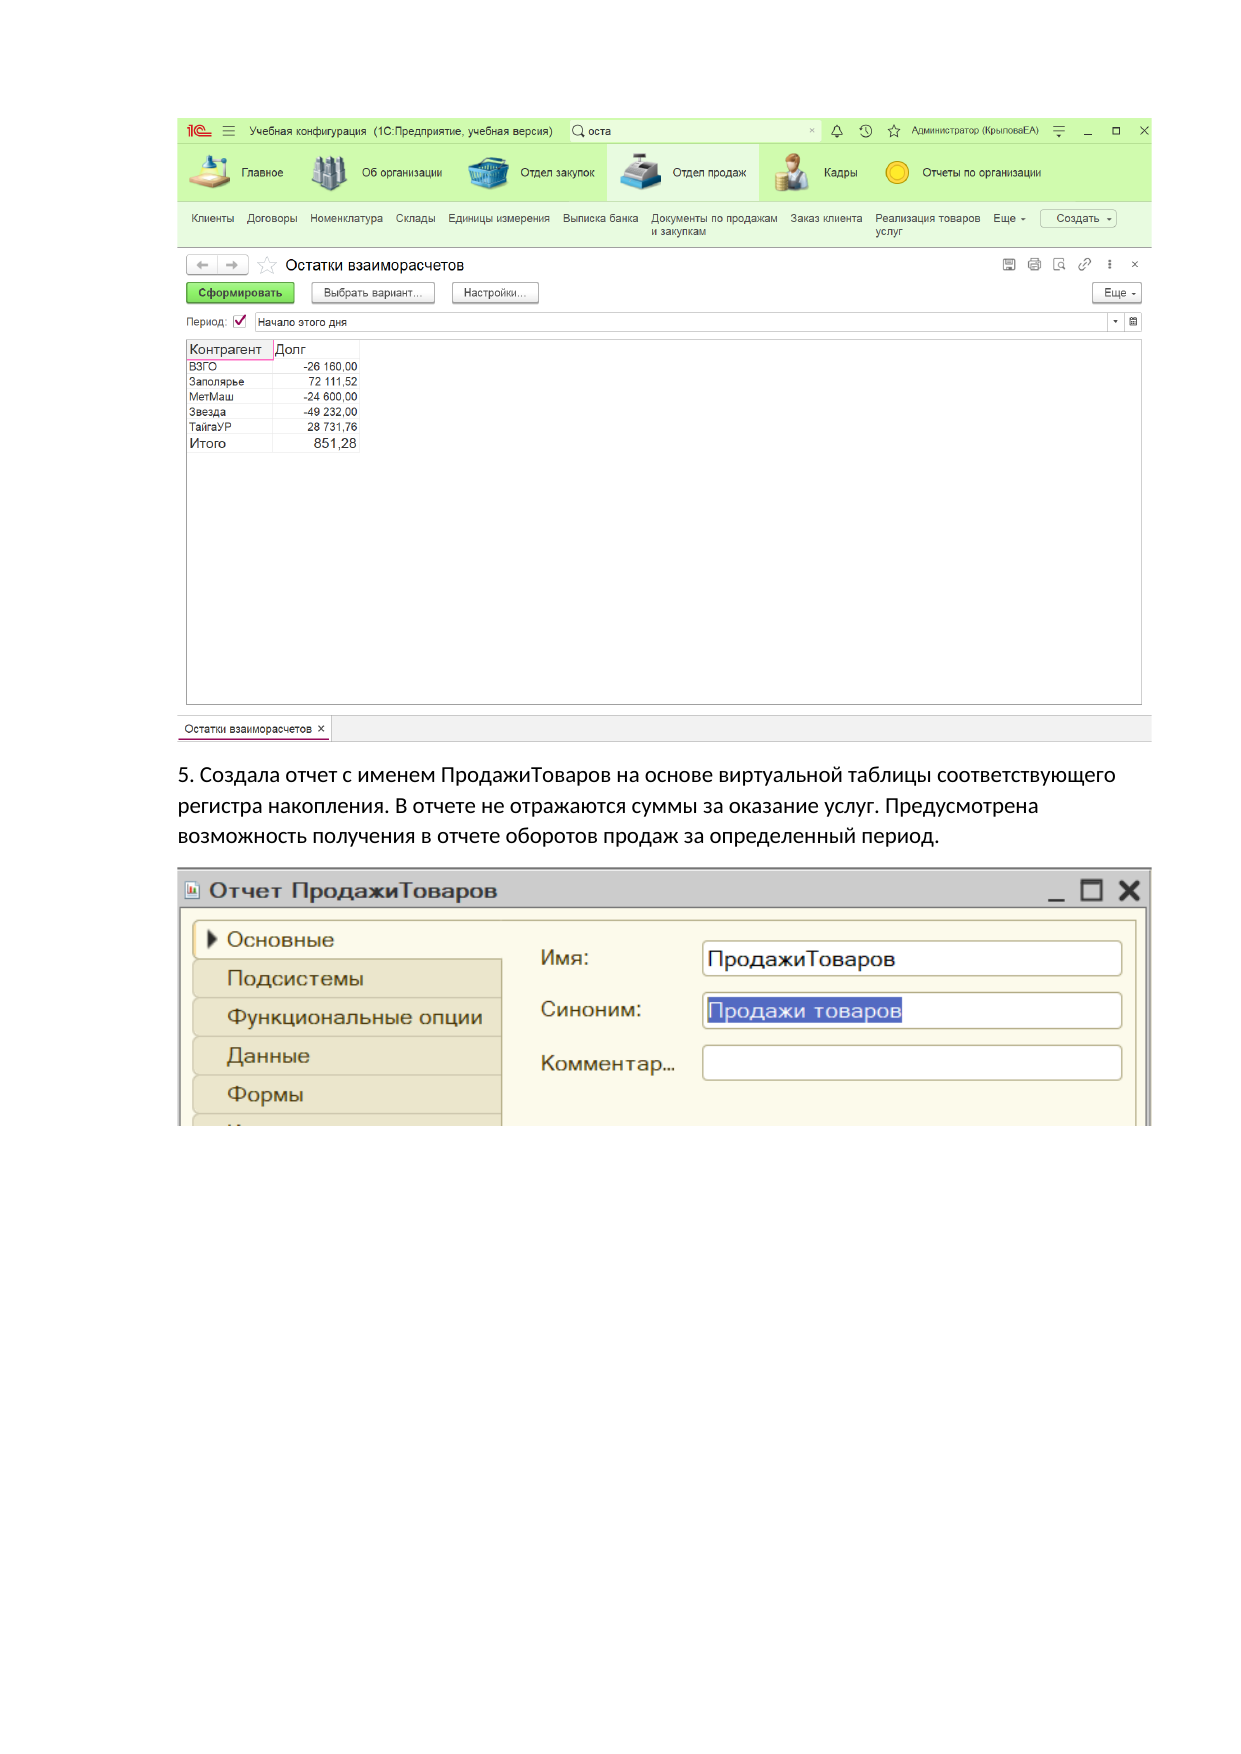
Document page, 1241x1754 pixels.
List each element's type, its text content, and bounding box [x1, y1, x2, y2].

picture [177, 118, 1152, 742]
picture [177, 867, 1152, 1126]
text 5. Создала отчет с именем ПродажиТоваров на основе виртуальной таблицы соответствующего регистра накопления. В отчете не отражаются суммы за оказание услуг. Предусмотрена возможность получения в отчете оборотов продаж за определенный период. [177, 761, 1152, 849]
